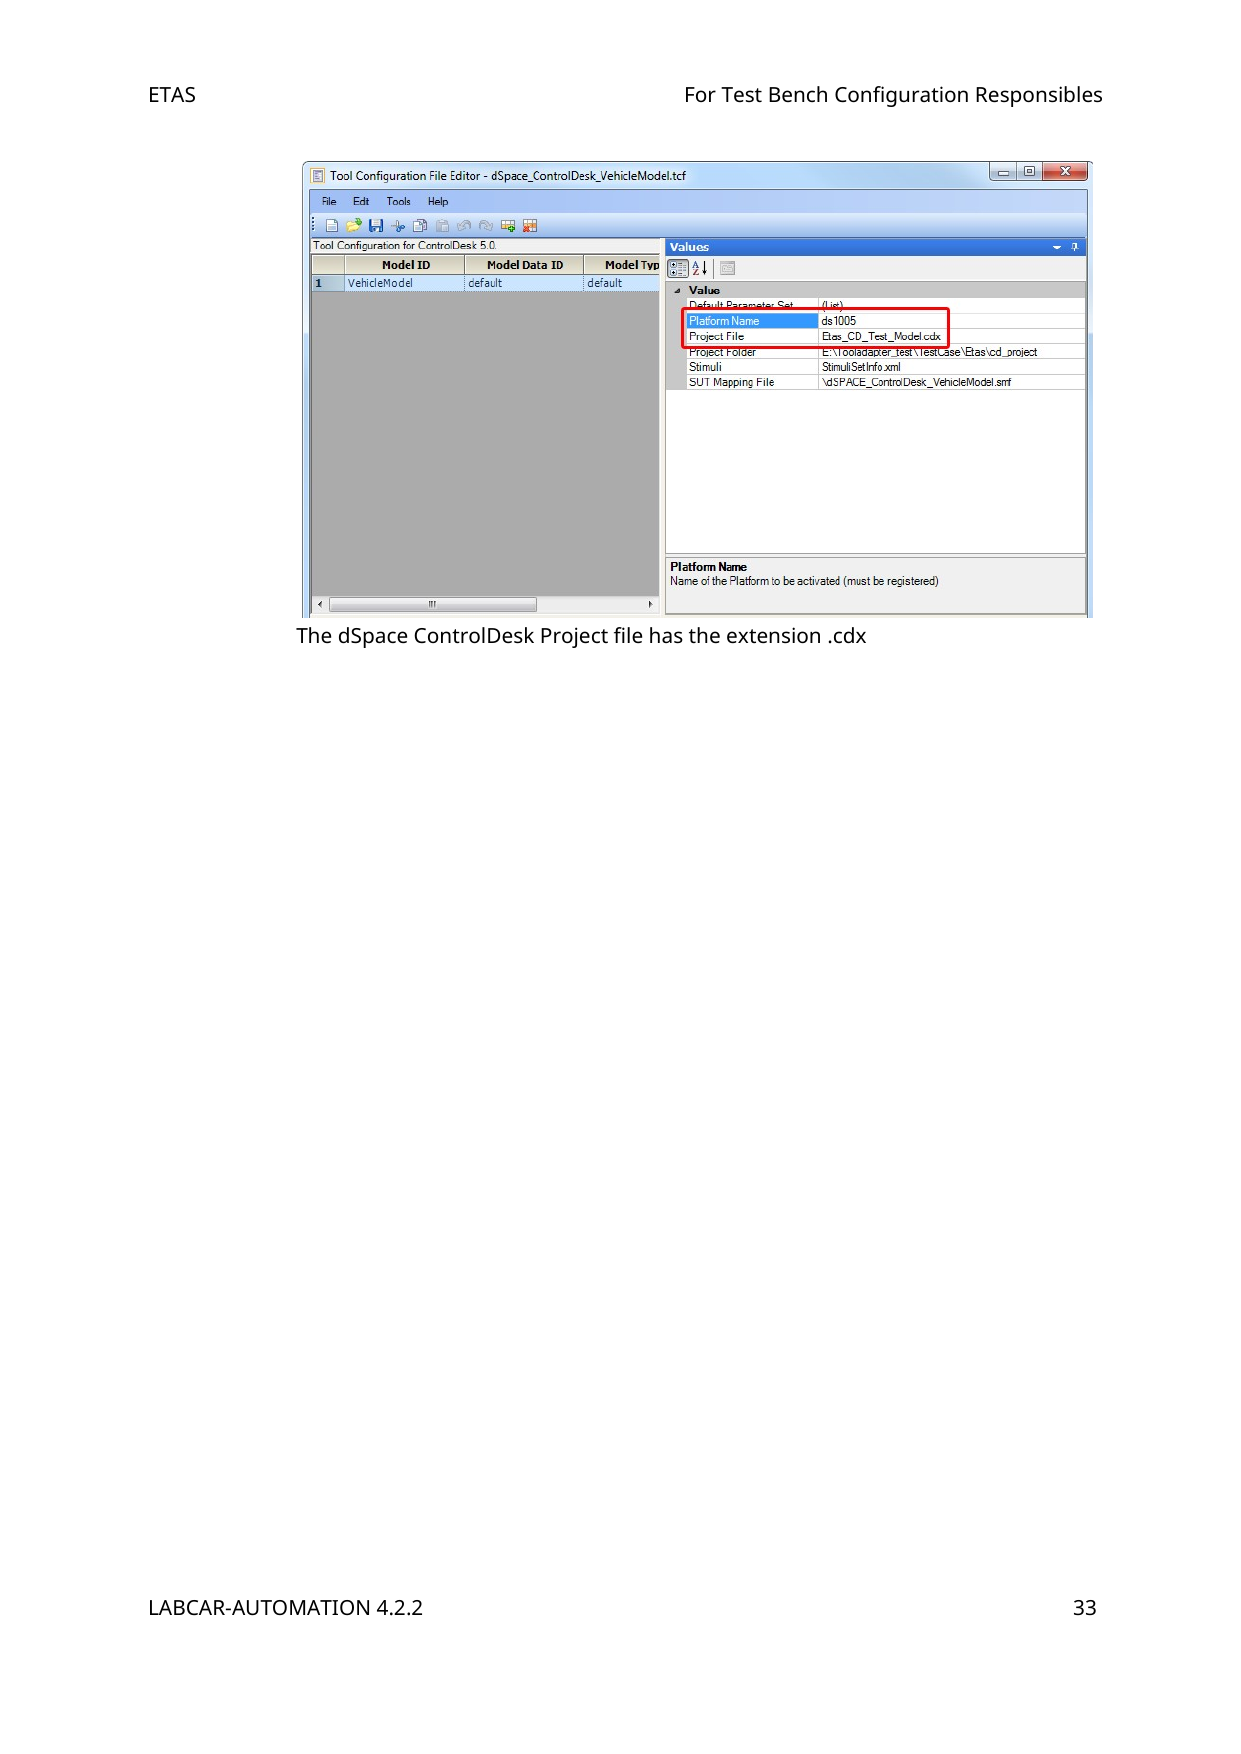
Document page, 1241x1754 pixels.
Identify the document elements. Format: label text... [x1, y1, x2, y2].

text The dSpace ControlDesk Project file has the extension .cdx [296, 621, 1187, 650]
picture [302, 161, 1093, 618]
